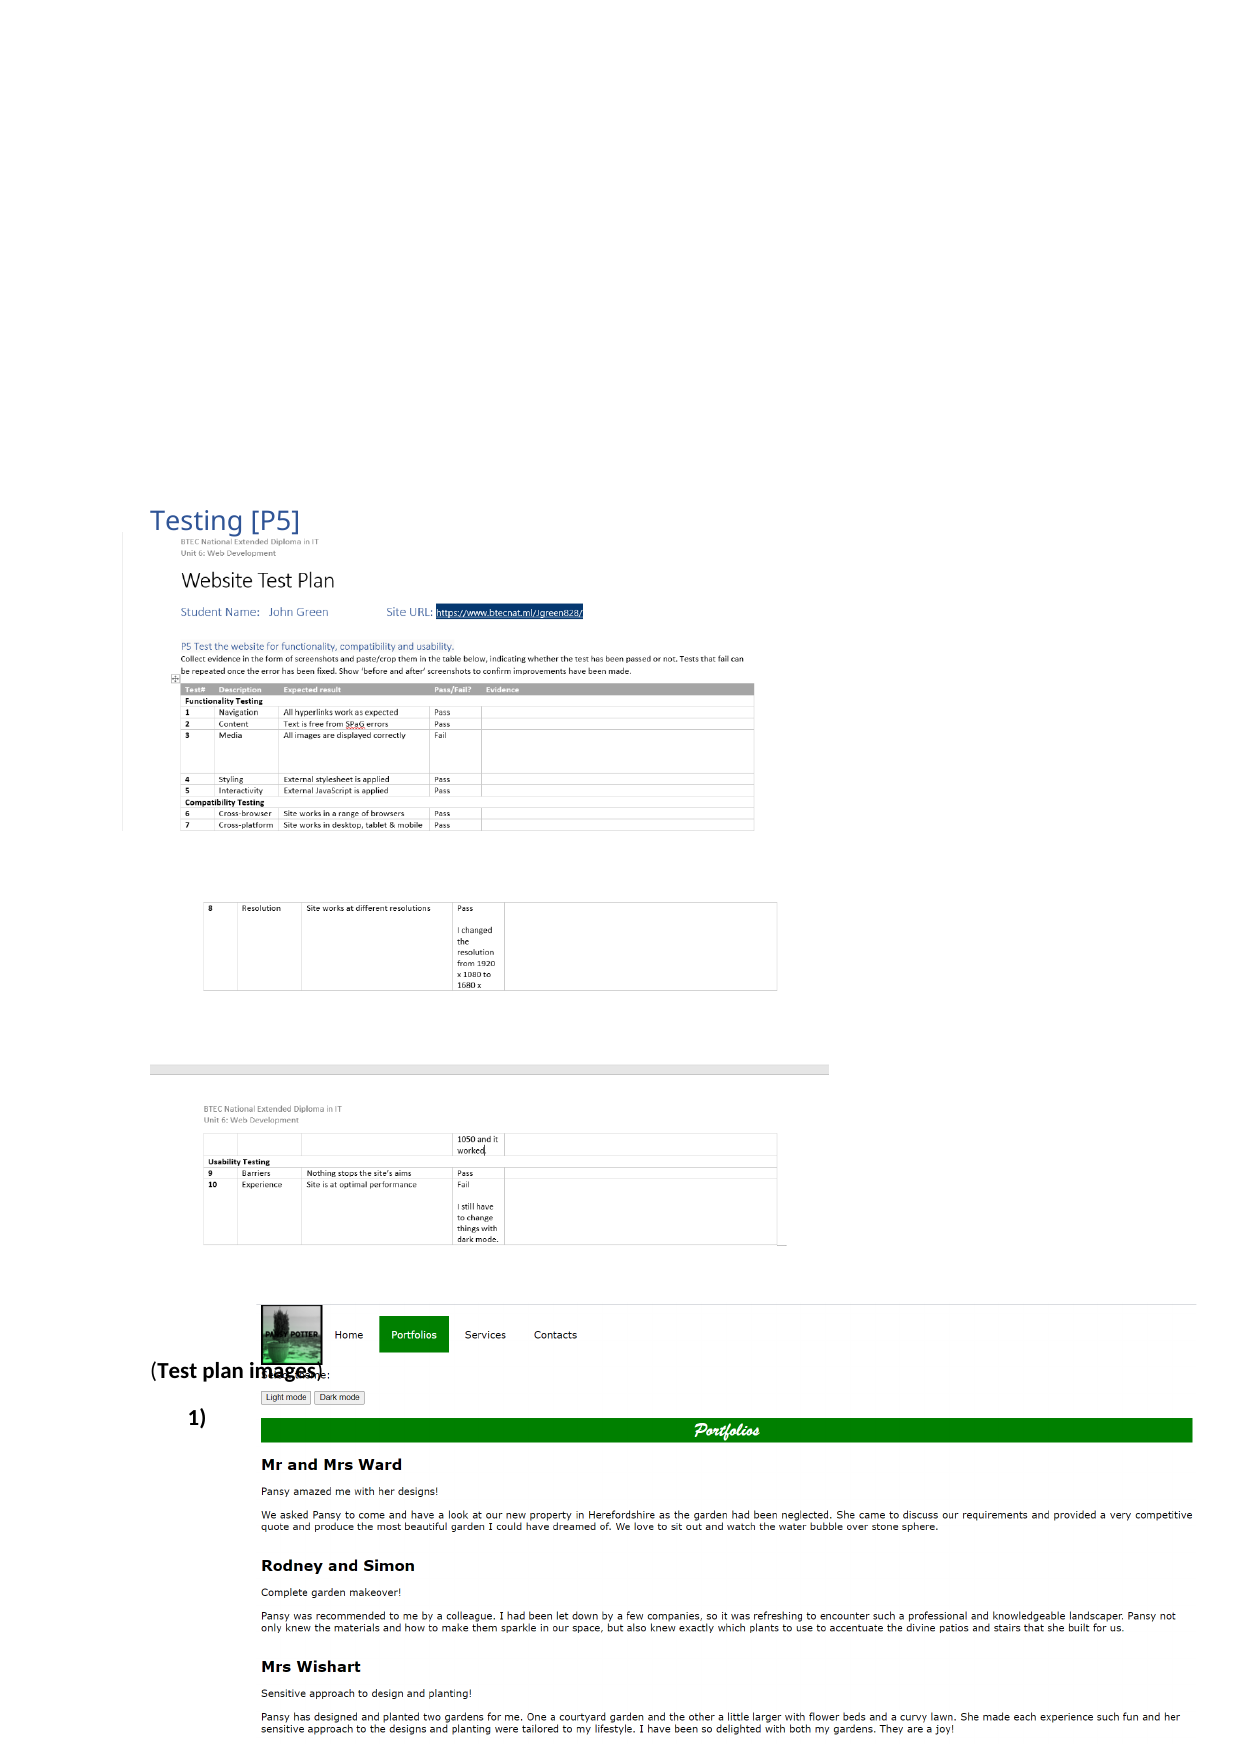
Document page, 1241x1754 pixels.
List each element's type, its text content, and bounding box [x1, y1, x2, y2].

subtitle Testing [P5] [150, 502, 1090, 538]
picture [150, 902, 829, 1246]
picture [256, 1302, 1197, 1744]
text (Test plan images) [150, 1356, 1090, 1384]
picture [122, 532, 764, 831]
